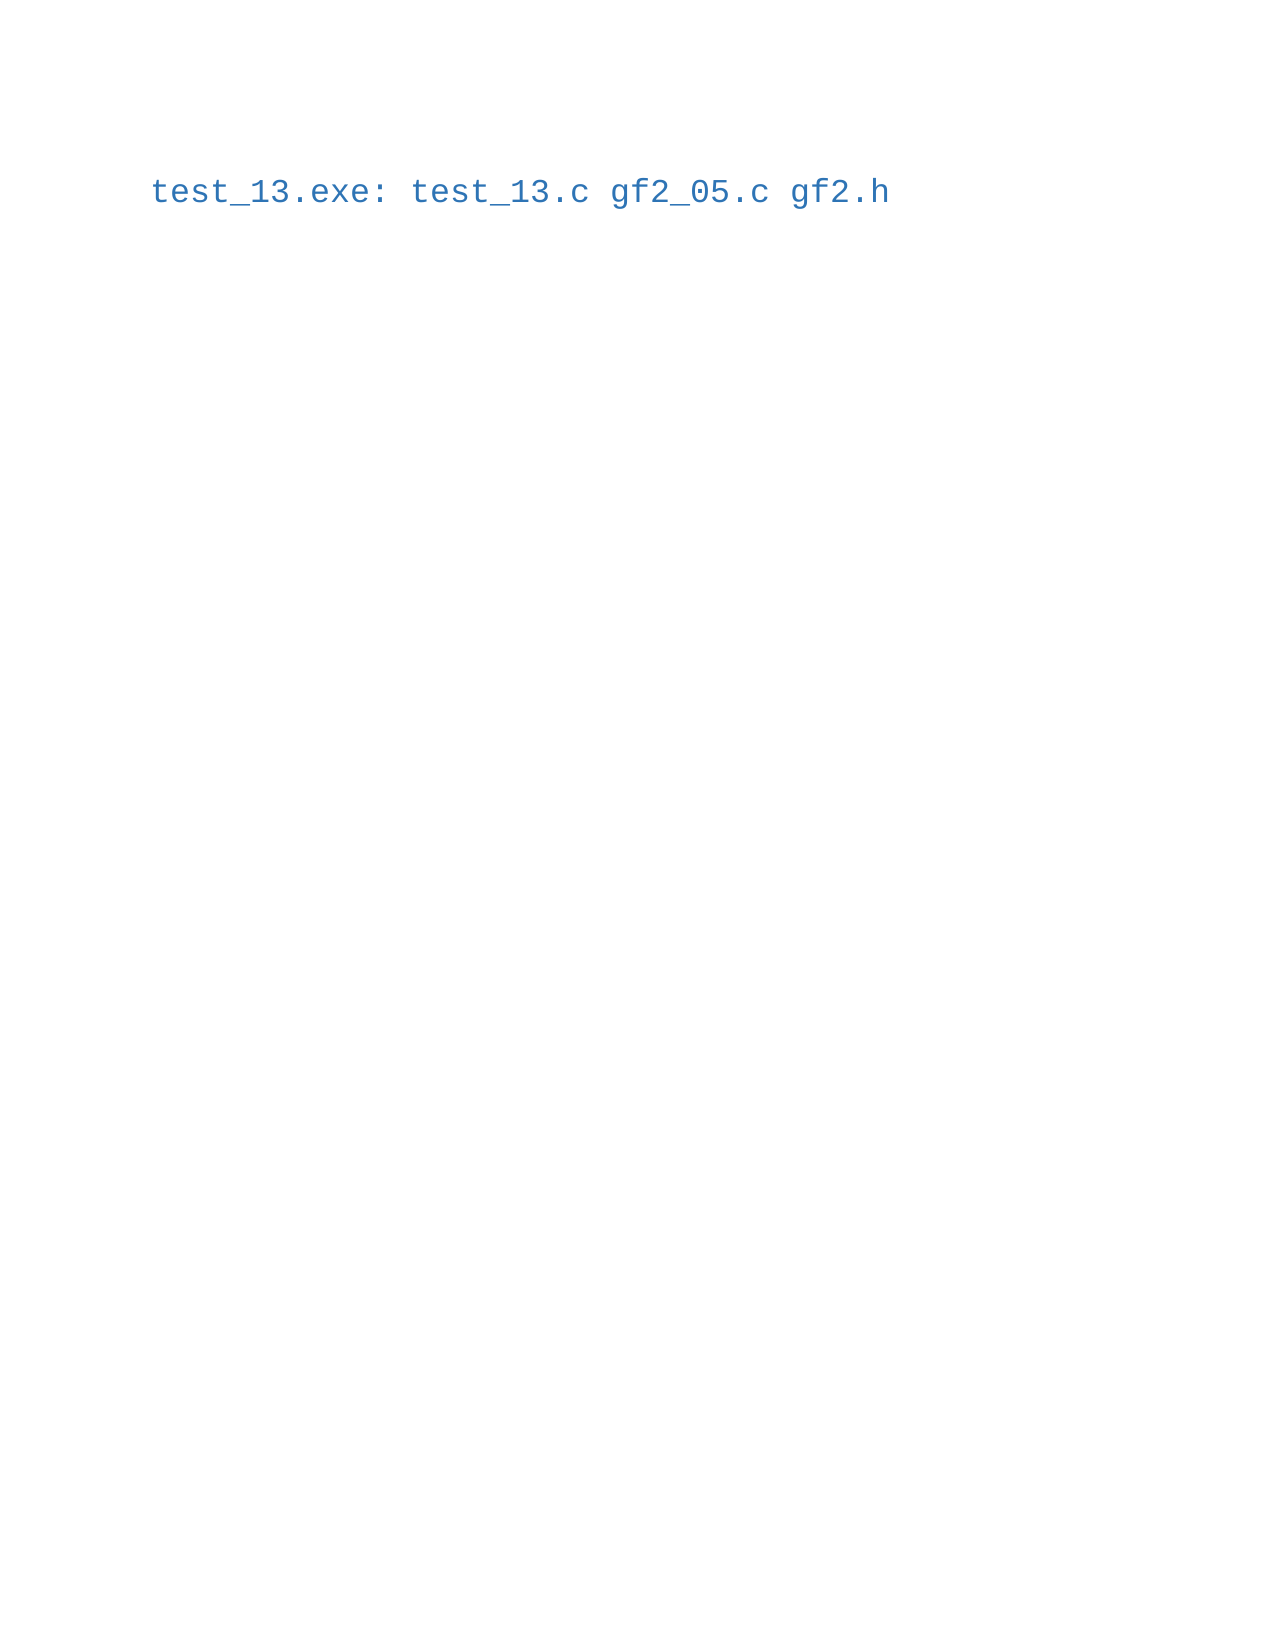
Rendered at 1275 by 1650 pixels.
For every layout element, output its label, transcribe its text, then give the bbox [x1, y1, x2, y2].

subtitle test_13.exe: test_13.c gf2_05.c gf2.h [150, 175, 1125, 213]
